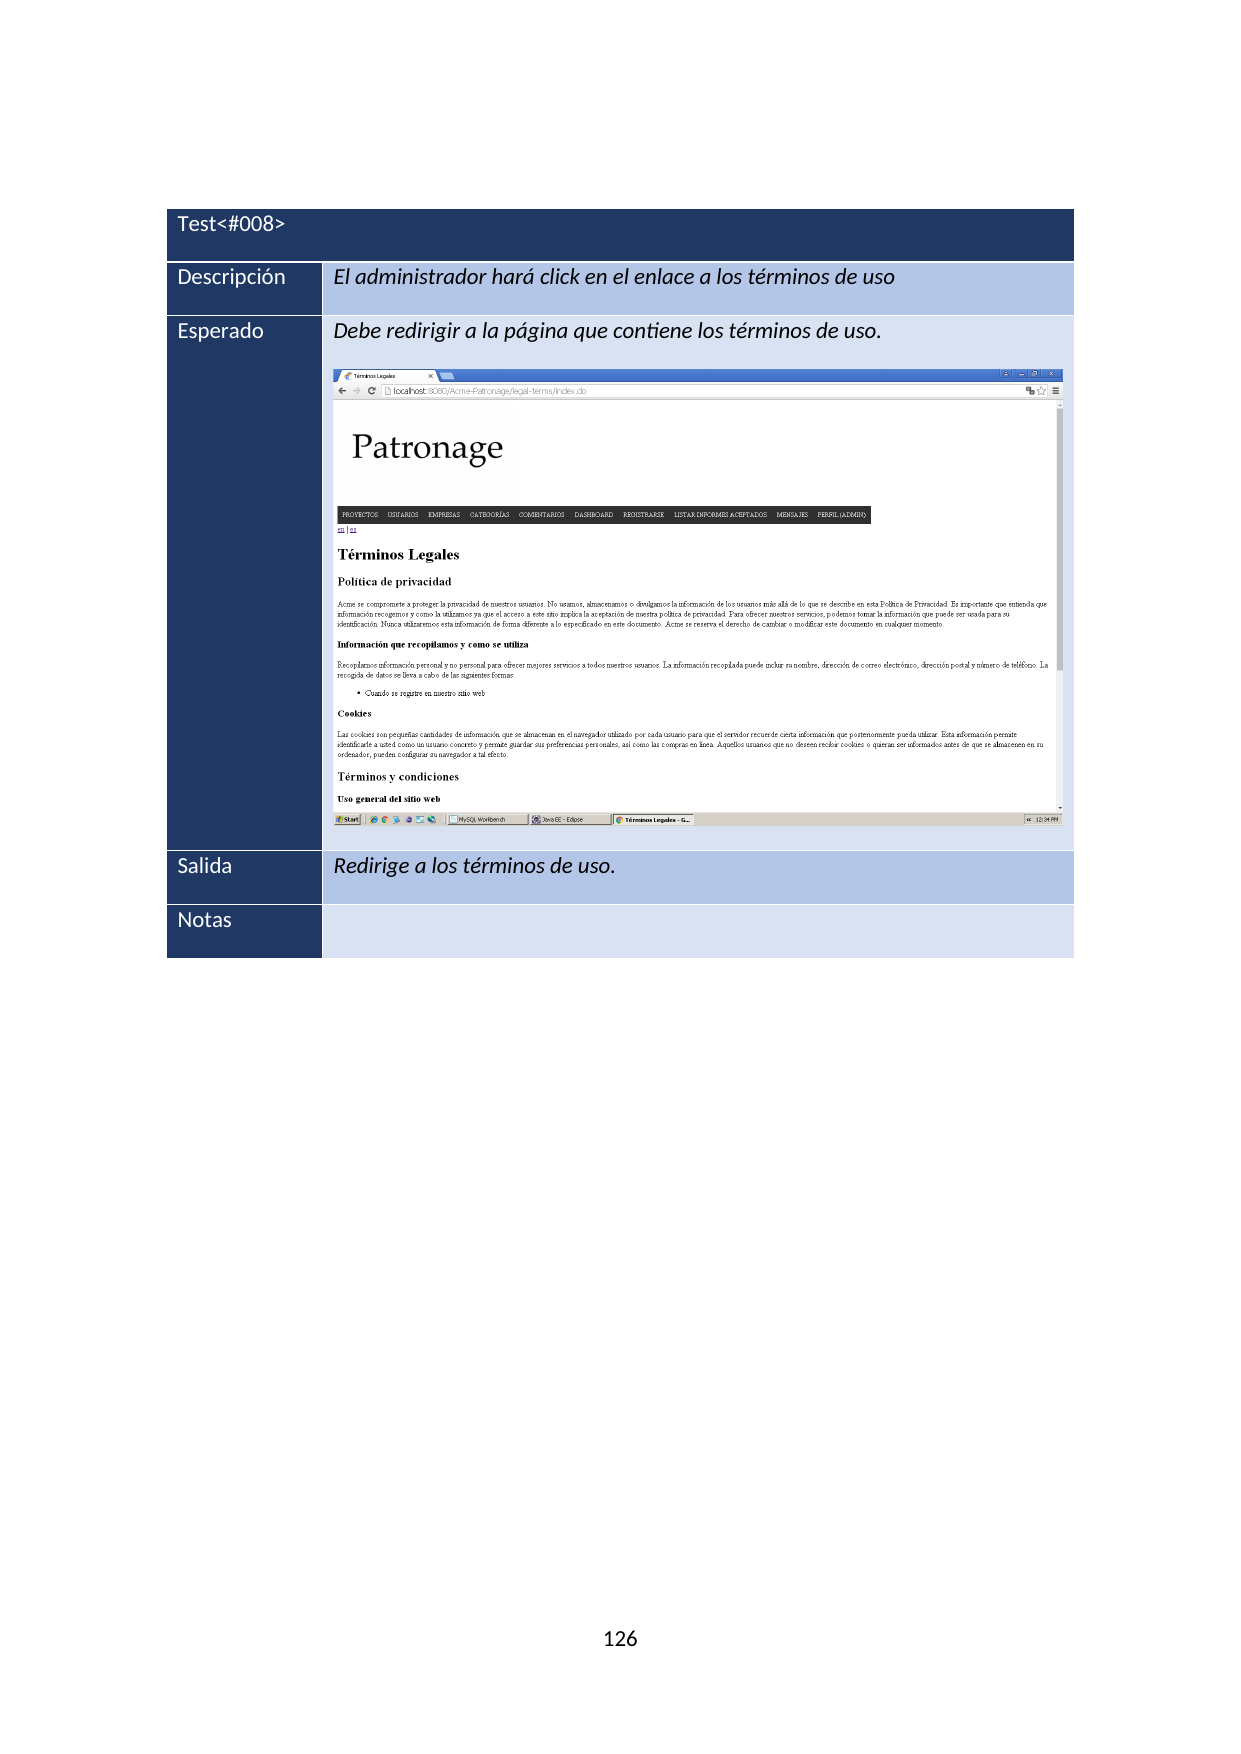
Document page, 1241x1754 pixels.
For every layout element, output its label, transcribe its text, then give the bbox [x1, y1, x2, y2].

table_cell [323, 905, 1074, 958]
table_cell El administrador hará click en el enlace a los términos de uso [323, 263, 1074, 315]
table_cell Salida [167, 851, 322, 904]
table_cell Redirige a los términos de uso. [323, 851, 1074, 904]
table_header Test<#008> [167, 209, 1074, 261]
table_cell Descripción [167, 263, 322, 315]
table_cell Esperado [167, 316, 322, 850]
picture [333, 369, 1063, 826]
table_cell Debe redirigir a la página que contiene los términos de uso. [323, 316, 1074, 850]
table_cell Notas [167, 905, 322, 958]
